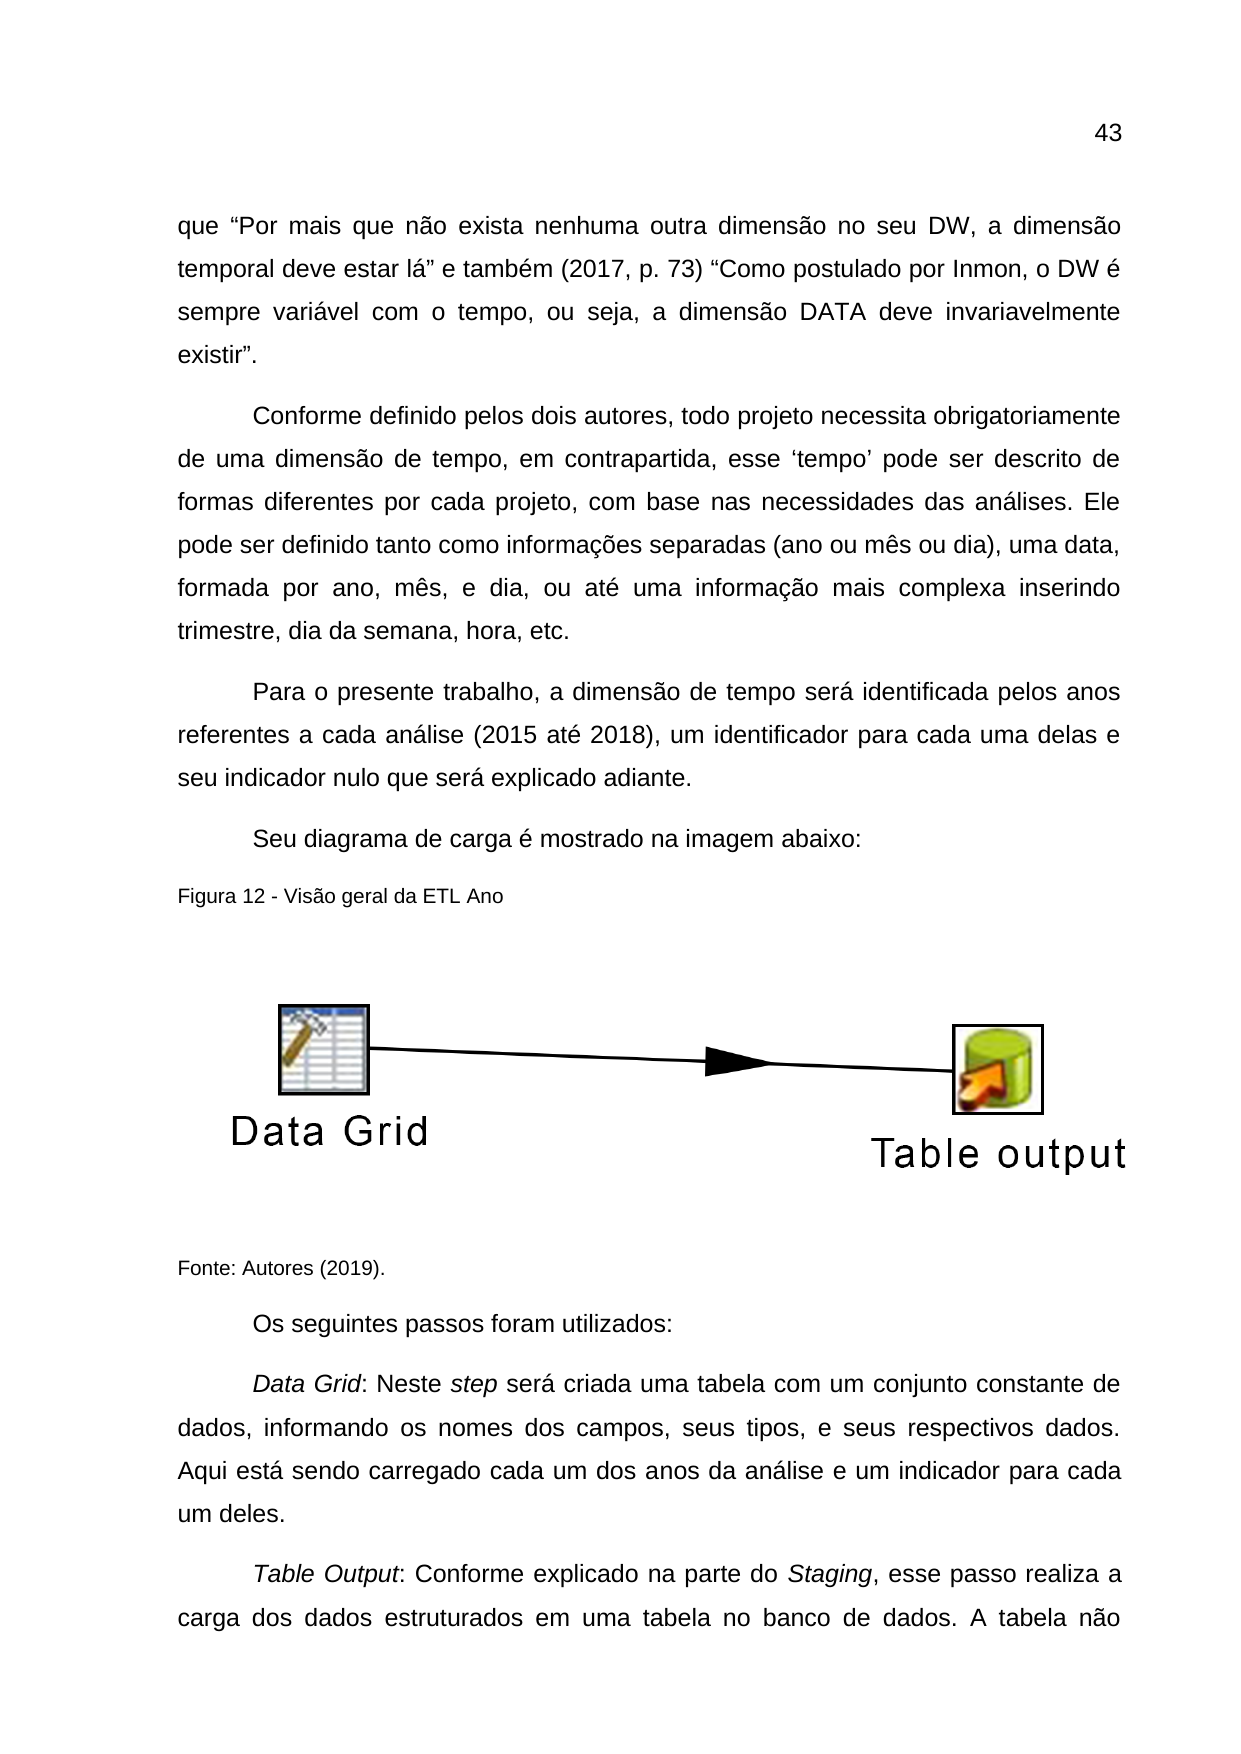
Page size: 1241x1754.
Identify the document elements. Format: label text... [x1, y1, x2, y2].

text Figura 12 - Visão geral da ETL Ano [177, 884, 1122, 908]
picture [177, 925, 1153, 1238]
text Os seguintes passos foram utilizados: [177, 1309, 1122, 1337]
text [177, 1559, 1122, 1631]
text Data Grid: Neste step será criada uma tabela com um conjunto constante de dados, informando os nomes dos campos, seus tipos, e seus respectivos dados. Aqui está sendo carregado cada um dos anos da análise e um indicador para cada um deles. [177, 1369, 1122, 1527]
text Fonte: Autores (2019). [177, 1255, 1122, 1279]
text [177, 211, 1122, 369]
text Para o presente trabalho, a dimensão de tempo será identificada pelos anos referentes a cada análise (2015 até 2018), um identificador para cada uma delas e seu indicador nulo que será explicado adiante. [177, 677, 1122, 792]
text Conforme definido pelos dois autores, todo projeto necessita obrigatoriamente de uma dimensão de tempo, em contrapartida, esse ‘tempo’ pode ser descrito de formas diferentes por cada projeto, com base nas necessidades das análises. Ele pode ser definido tanto como informações separadas (ano ou mês ou dia), uma data, formada por ano, mês, e dia, ou até uma informação mais complexa inserindo trimestre, dia da semana, hora, etc. [177, 401, 1122, 645]
text Seu diagrama de carga é mostrado na imagem abaixo: [177, 824, 1122, 852]
